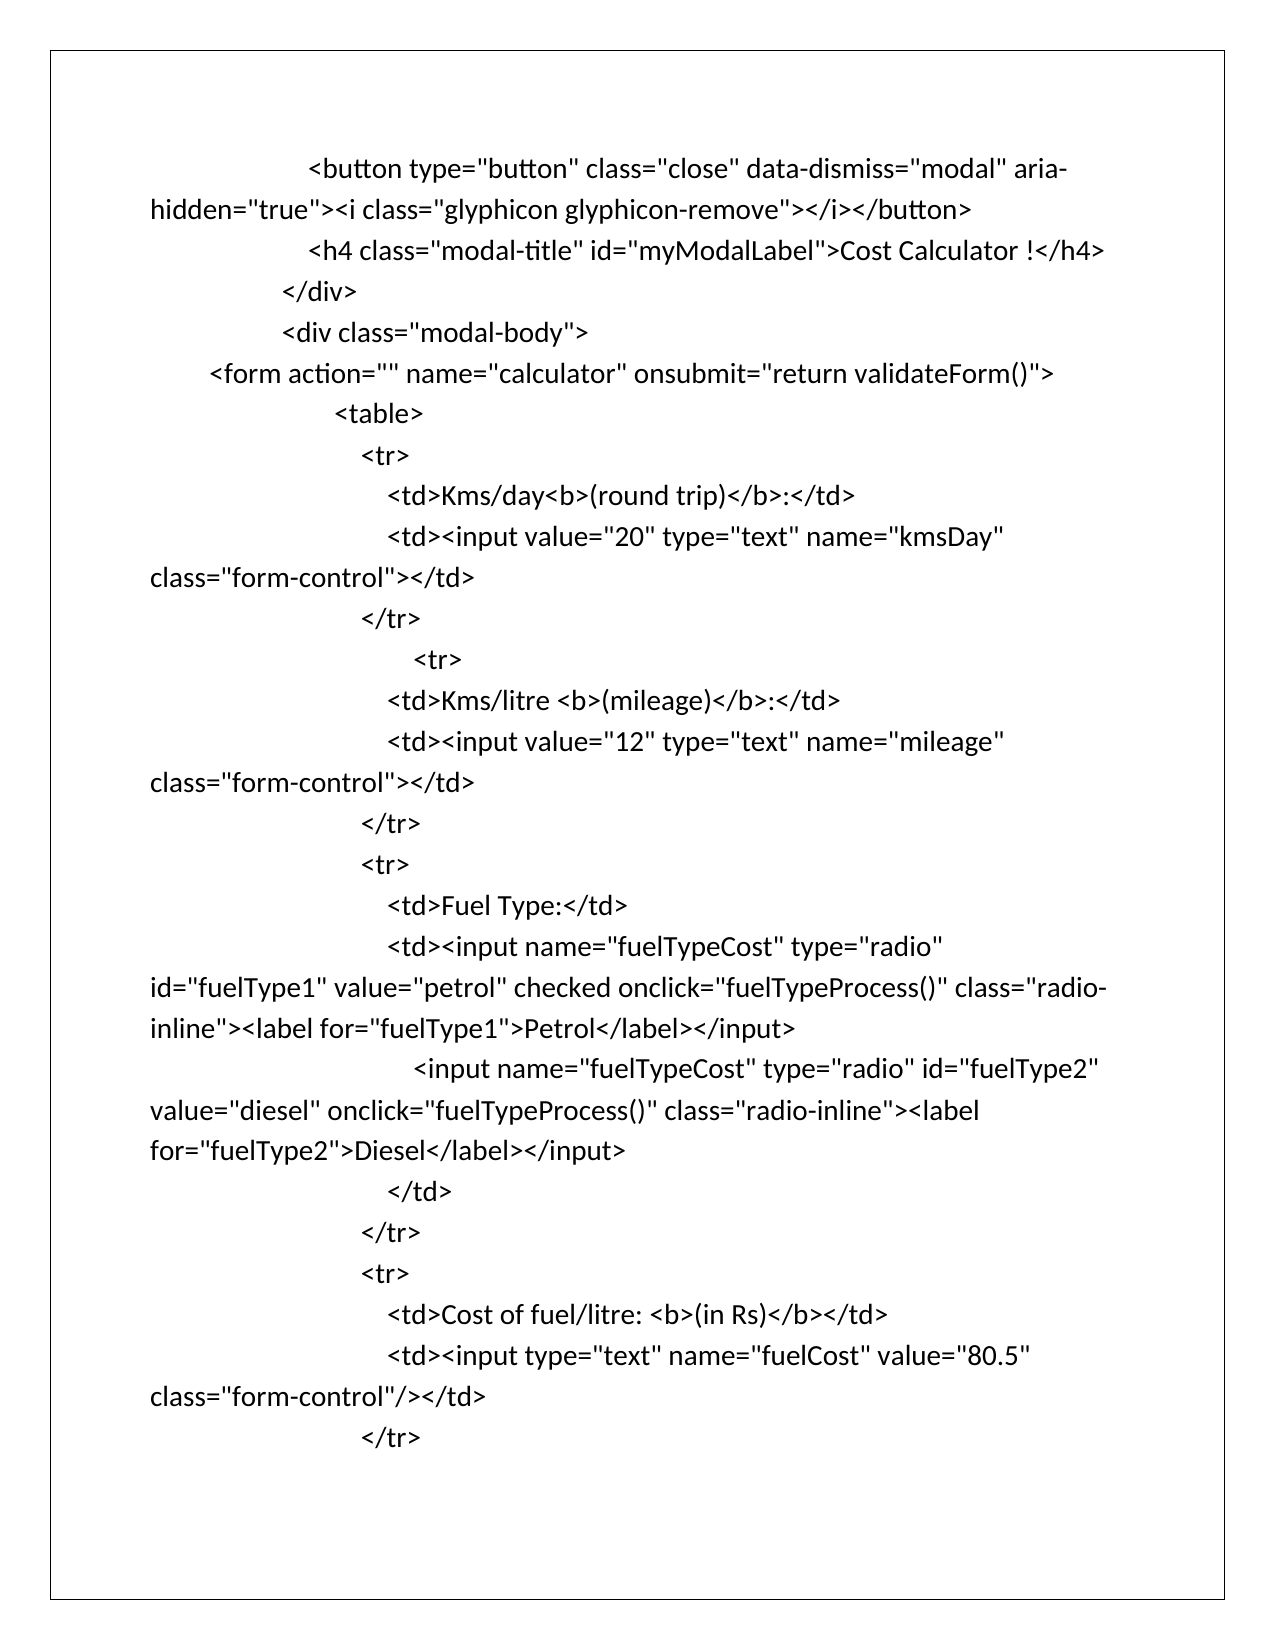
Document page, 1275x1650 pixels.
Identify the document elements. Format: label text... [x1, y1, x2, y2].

text <tr> [150, 846, 1125, 882]
text <button type="button" class="close" data-dismiss="modal" aria-hidden="true"><i class="glyphicon glyphicon-remove"></i></button> [150, 150, 1125, 227]
text <td><input value="12" type="text" name="mileage" class="form-control"></td> [150, 723, 1125, 800]
text <td><input value="20" type="text" name="kmsDay" class="form-control"></td> [150, 518, 1125, 595]
text <div class="modal-body"> [150, 314, 1125, 349]
text </td> [150, 1173, 1125, 1209]
text <td>Kms/litre <b>(mileage)</b>:</td> [150, 682, 1125, 718]
text <form action="" name="calculator" onsubmit="return validateForm()"> [150, 355, 1125, 390]
text </tr> [150, 1214, 1125, 1250]
text <table> [150, 396, 1125, 431]
text </tr> [150, 1419, 1125, 1455]
text </tr> [150, 805, 1125, 841]
text <td>Cost of fuel/litre: <b>(in Rs)</b></td> [150, 1296, 1125, 1332]
text <tr> [150, 641, 1125, 677]
text <td>Kms/day<b>(round trip)</b>:</td> [150, 477, 1125, 513]
text </div> [150, 273, 1125, 308]
text <tr> [150, 437, 1125, 472]
text </tr> [150, 600, 1125, 636]
text <tr> [150, 1255, 1125, 1291]
text <h4 class="modal-title" id="myModalLabel">Cost Calculator !</h4> [150, 232, 1125, 267]
text <input name="fuelTypeCost" type="radio" id="fuelType2" value="diesel" onclick="fuelTypeProcess()" class="radio-inline"><label for="fuelType2">Diesel</label></input> [150, 1051, 1125, 1168]
text <td><input name="fuelTypeCost" type="radio" id="fuelType1" value="petrol" checked onclick="fuelTypeProcess()" class="radio-inline"><label for="fuelType1">Petrol</label></input> [150, 928, 1125, 1045]
text <td>Fuel Type:</td> [150, 887, 1125, 922]
text <td><input type="text" name="fuelCost" value="80.5" class="form-control"/></td> [150, 1337, 1125, 1414]
